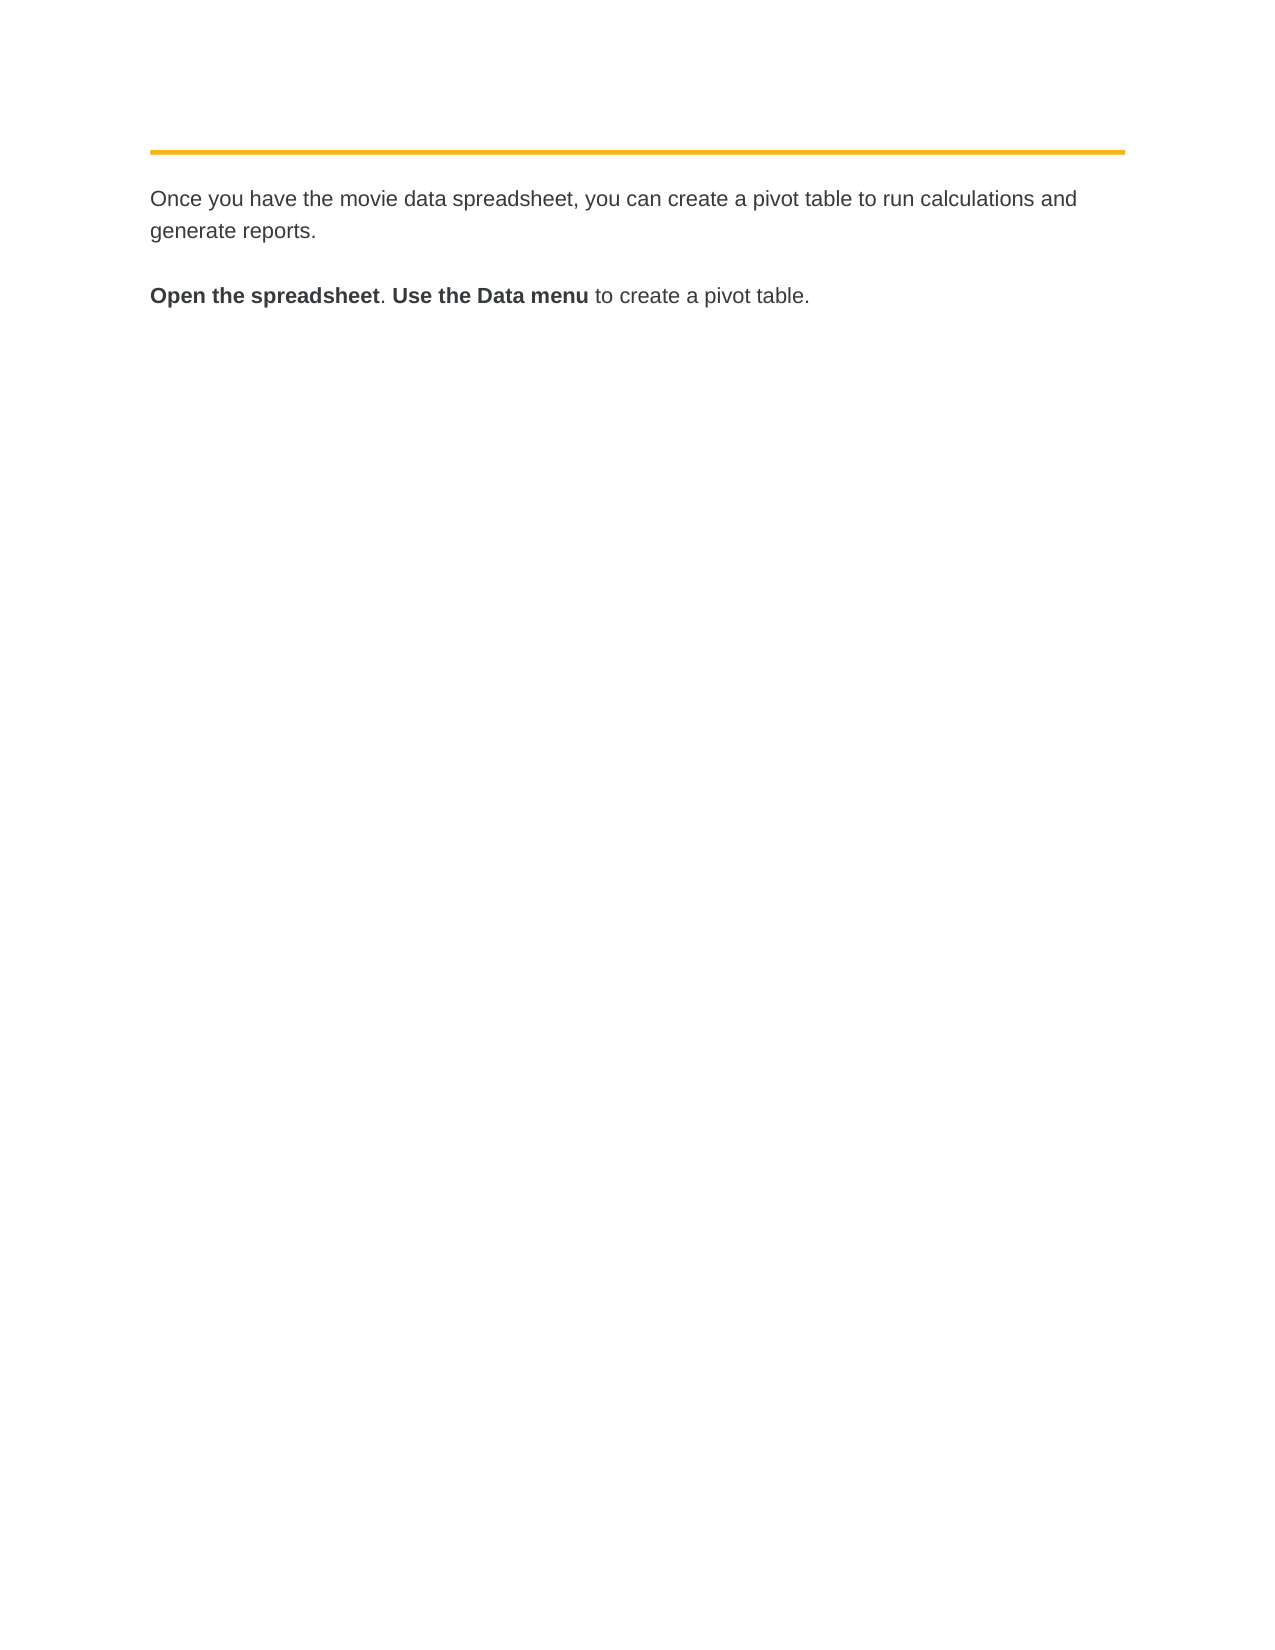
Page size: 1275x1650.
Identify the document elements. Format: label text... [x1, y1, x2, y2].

picture [150, 150, 1125, 155]
text Open the spreadsheet. Use the Data menu to create a pivot table. [150, 275, 1125, 308]
text Once you have the movie data spreadsheet, you can create a pivot table to run calculations and generate reports. [150, 178, 1125, 244]
